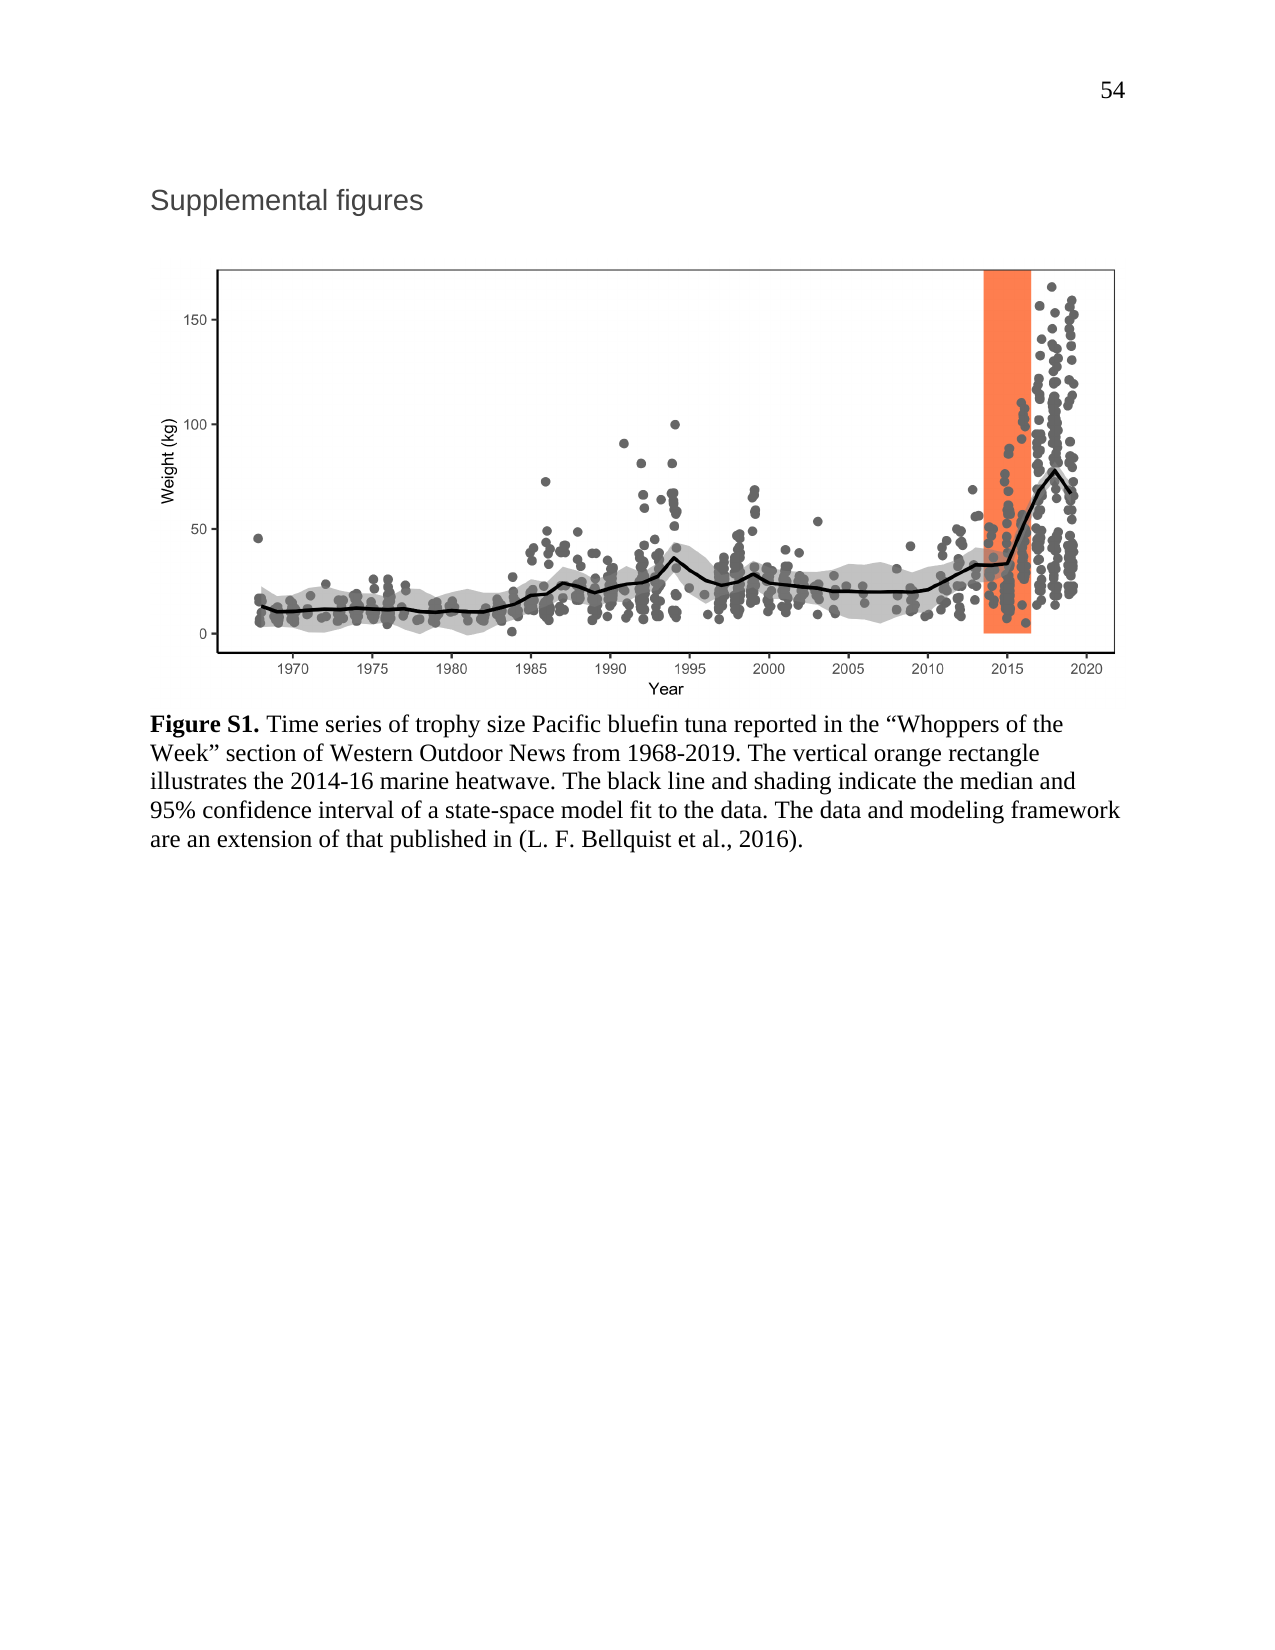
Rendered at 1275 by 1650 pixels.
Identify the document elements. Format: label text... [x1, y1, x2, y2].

text Figure S1. Time series of trophy size Pacific bluefin tuna reported in the “Whoppers of the Week” section of Western Outdoor News from 1968-2019. The vertical orange rectangle illustrates the 2014-16 marine heatwave. The black line and shading indicate the median and 95% confidence interval of a state-space model fit to the data. The data and modeling framework are an extension of that published in (L. F. Bellquist et al., 2016). [150, 709, 1125, 853]
picture [150, 258, 1125, 709]
subtitle Supplemental figures [150, 183, 1125, 217]
